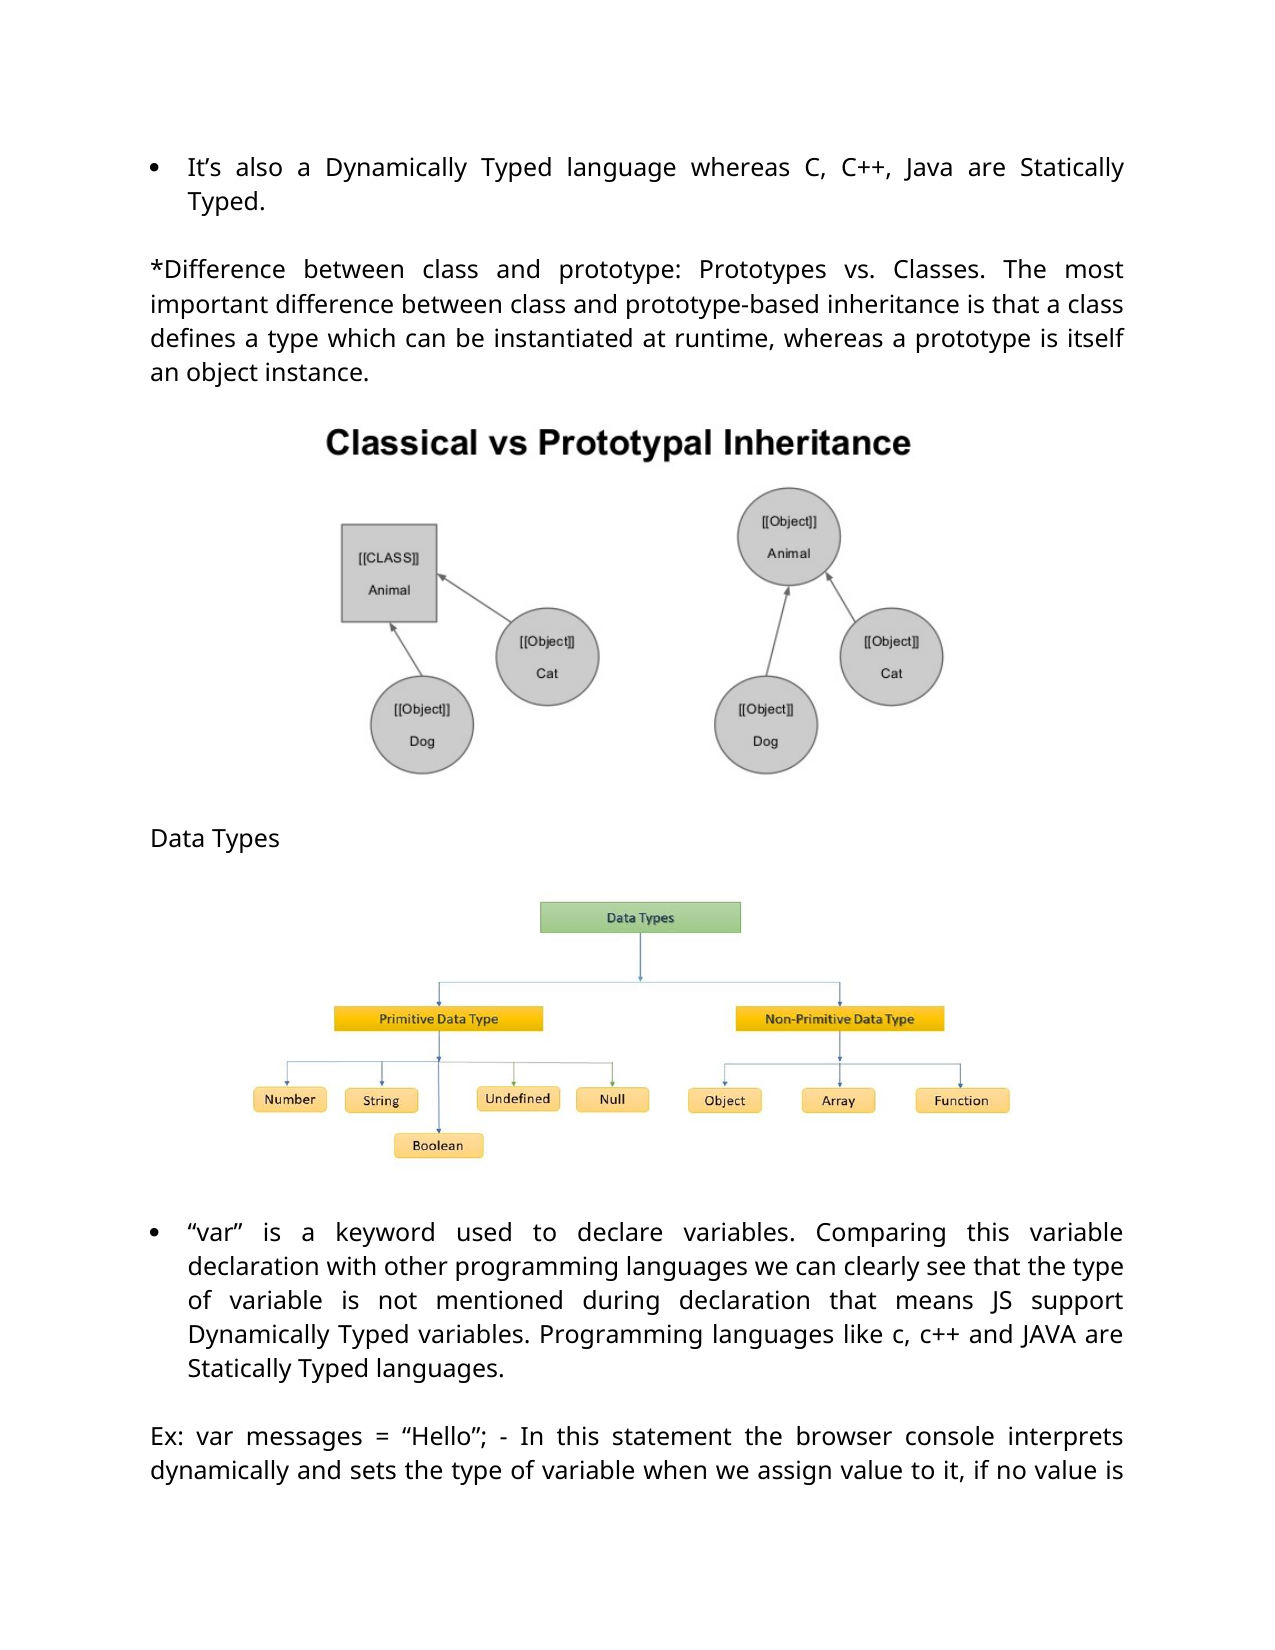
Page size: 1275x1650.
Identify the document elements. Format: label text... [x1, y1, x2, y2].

list It’s also a Dynamically Typed language whereas C, C++, Java are Statically Typed. [150, 150, 1125, 218]
text *Difference between class and prototype: Prototypes vs. Classes. The most important difference between class and prototype-based inheritance is that a class defines a type which can be instantiated at runtime, whereas a prototype is itself an object instance. [150, 252, 1125, 388]
picture [238, 854, 1037, 1181]
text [150, 1418, 1125, 1487]
picture [283, 388, 992, 787]
list “var” is a keyword used to declare variables. Comparing this variable declaration with other programming languages we can clearly see that the type of variable is not mentioned during declaration that means JS support Dynamically Typed variables. Programming languages like c, c++ and JAVA are Statically Typed languages. [150, 1214, 1125, 1384]
text Data Types [150, 821, 1125, 855]
